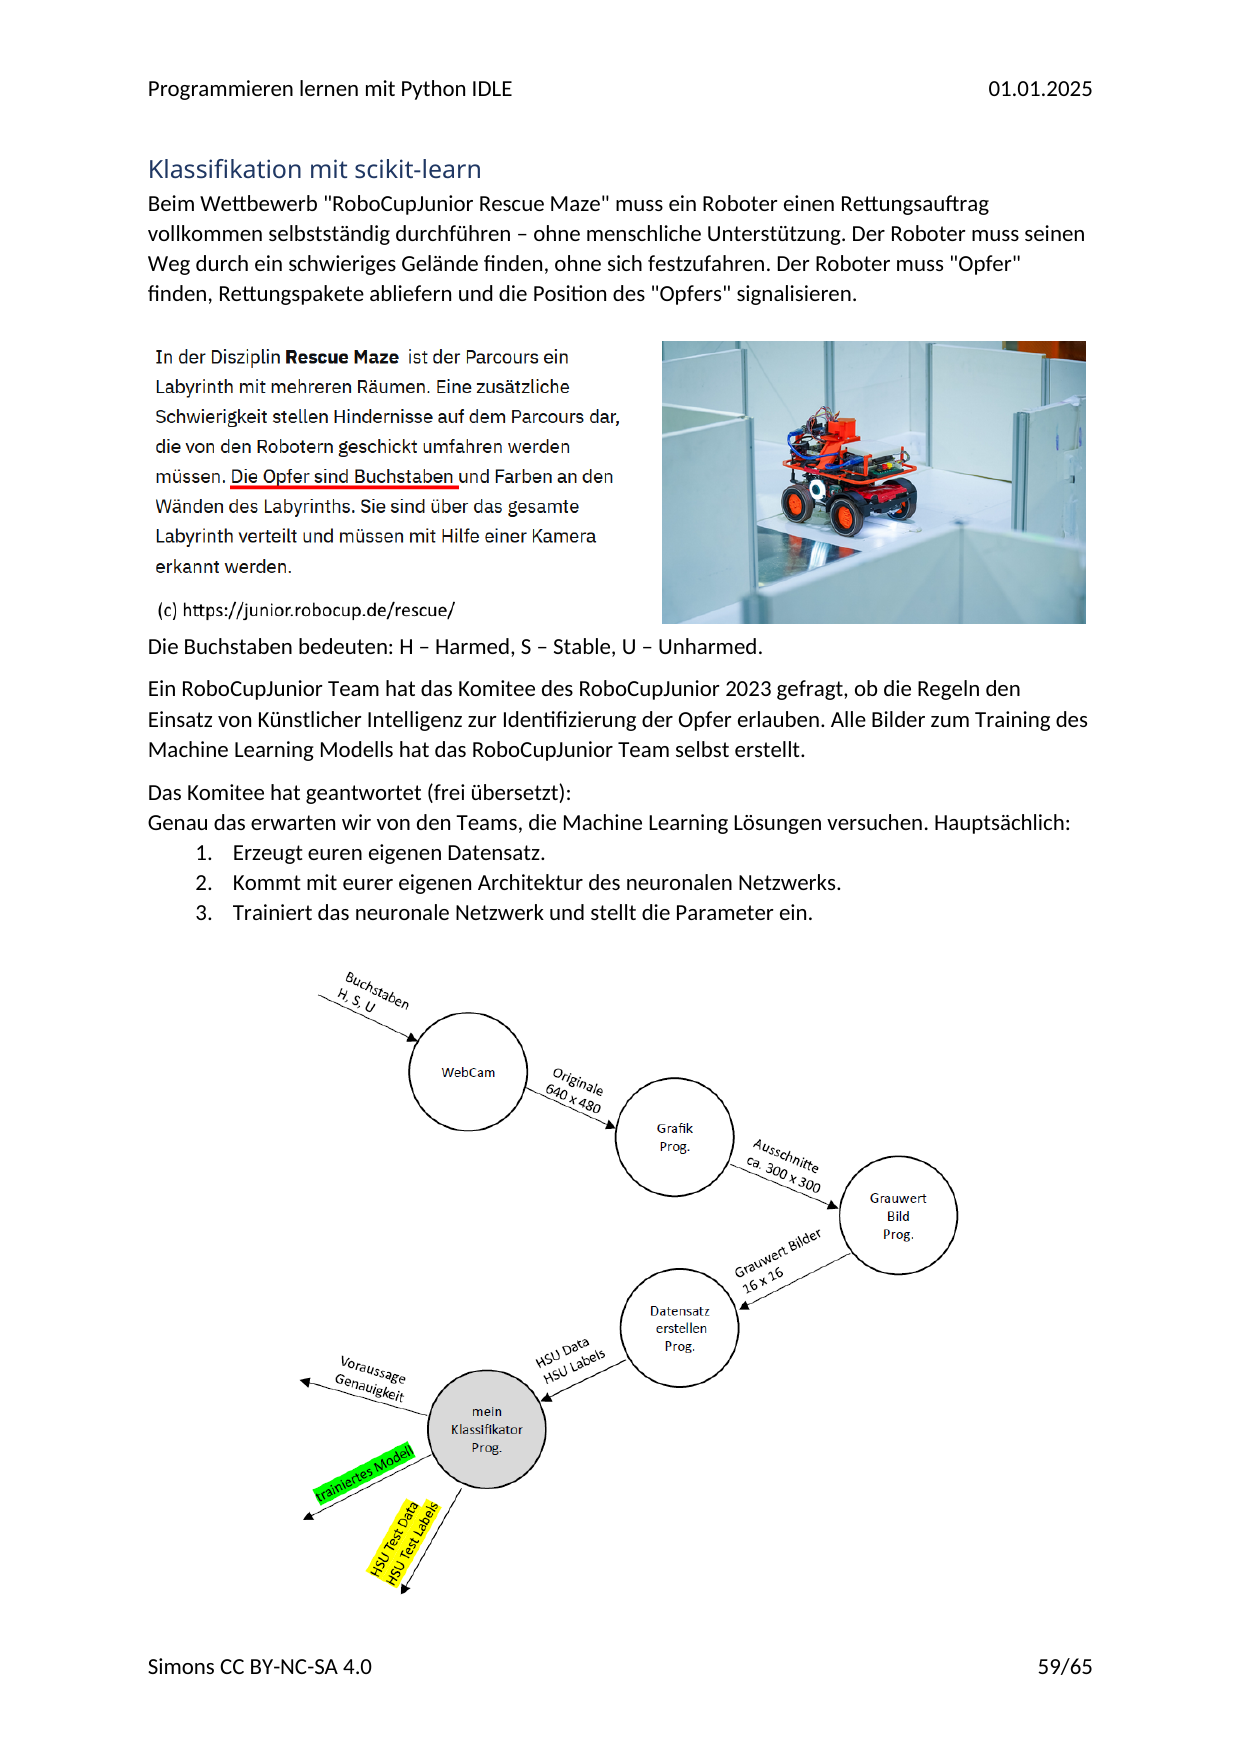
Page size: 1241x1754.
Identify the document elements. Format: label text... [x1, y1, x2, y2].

text Genau das erwarten wir von den Teams, die Machine Learning Lösungen versuchen. Hauptsächlich: [148, 808, 1092, 836]
text Beim Wettbewerb "RoboCupJunior Rescue Maze" muss ein Roboter einen Rettungsauftrag vollkommen selbstständig durchführen – ohne menschliche Unterstützung. Der Roboter muss seinen Weg durch ein schwieriges Gelände finden, ohne sich festzufahren. Der Roboter muss "Opfer" finden, Rettungspakete abliefern und die Position des "Opfers" signalisieren. [148, 189, 1092, 307]
text Ein RoboCupJunior Team hat das Komitee des RoboCupJunior 2023 gefragt, ob die Regeln den Einsatz von Künstlicher Intelligenz zur Identifizierung der Opfer erlauben. Alle Bilder zum Training des Machine Learning Modells hat das RoboCupJunior Team selbst erstellt. [148, 674, 1092, 763]
text Das Komitee hat geantwortet (frei übersetzt): [148, 778, 1092, 806]
list Trainiert das neuronale Netzwerk und stellt die Parameter ein. [195, 898, 1092, 926]
picture [147, 339, 1093, 630]
picture [267, 958, 973, 1606]
list Erzeugt euren eigenen Datensatz. [195, 838, 1092, 866]
list Kommt mit eurer eigenen Architektur des neuronalen Netzwerks. [195, 868, 1092, 896]
subtitle Klassifikation mit scikit-learn [148, 152, 1092, 186]
text Die Buchstaben bedeuten: H – Harmed, S – Stable, U – Unharmed. [148, 632, 1092, 660]
